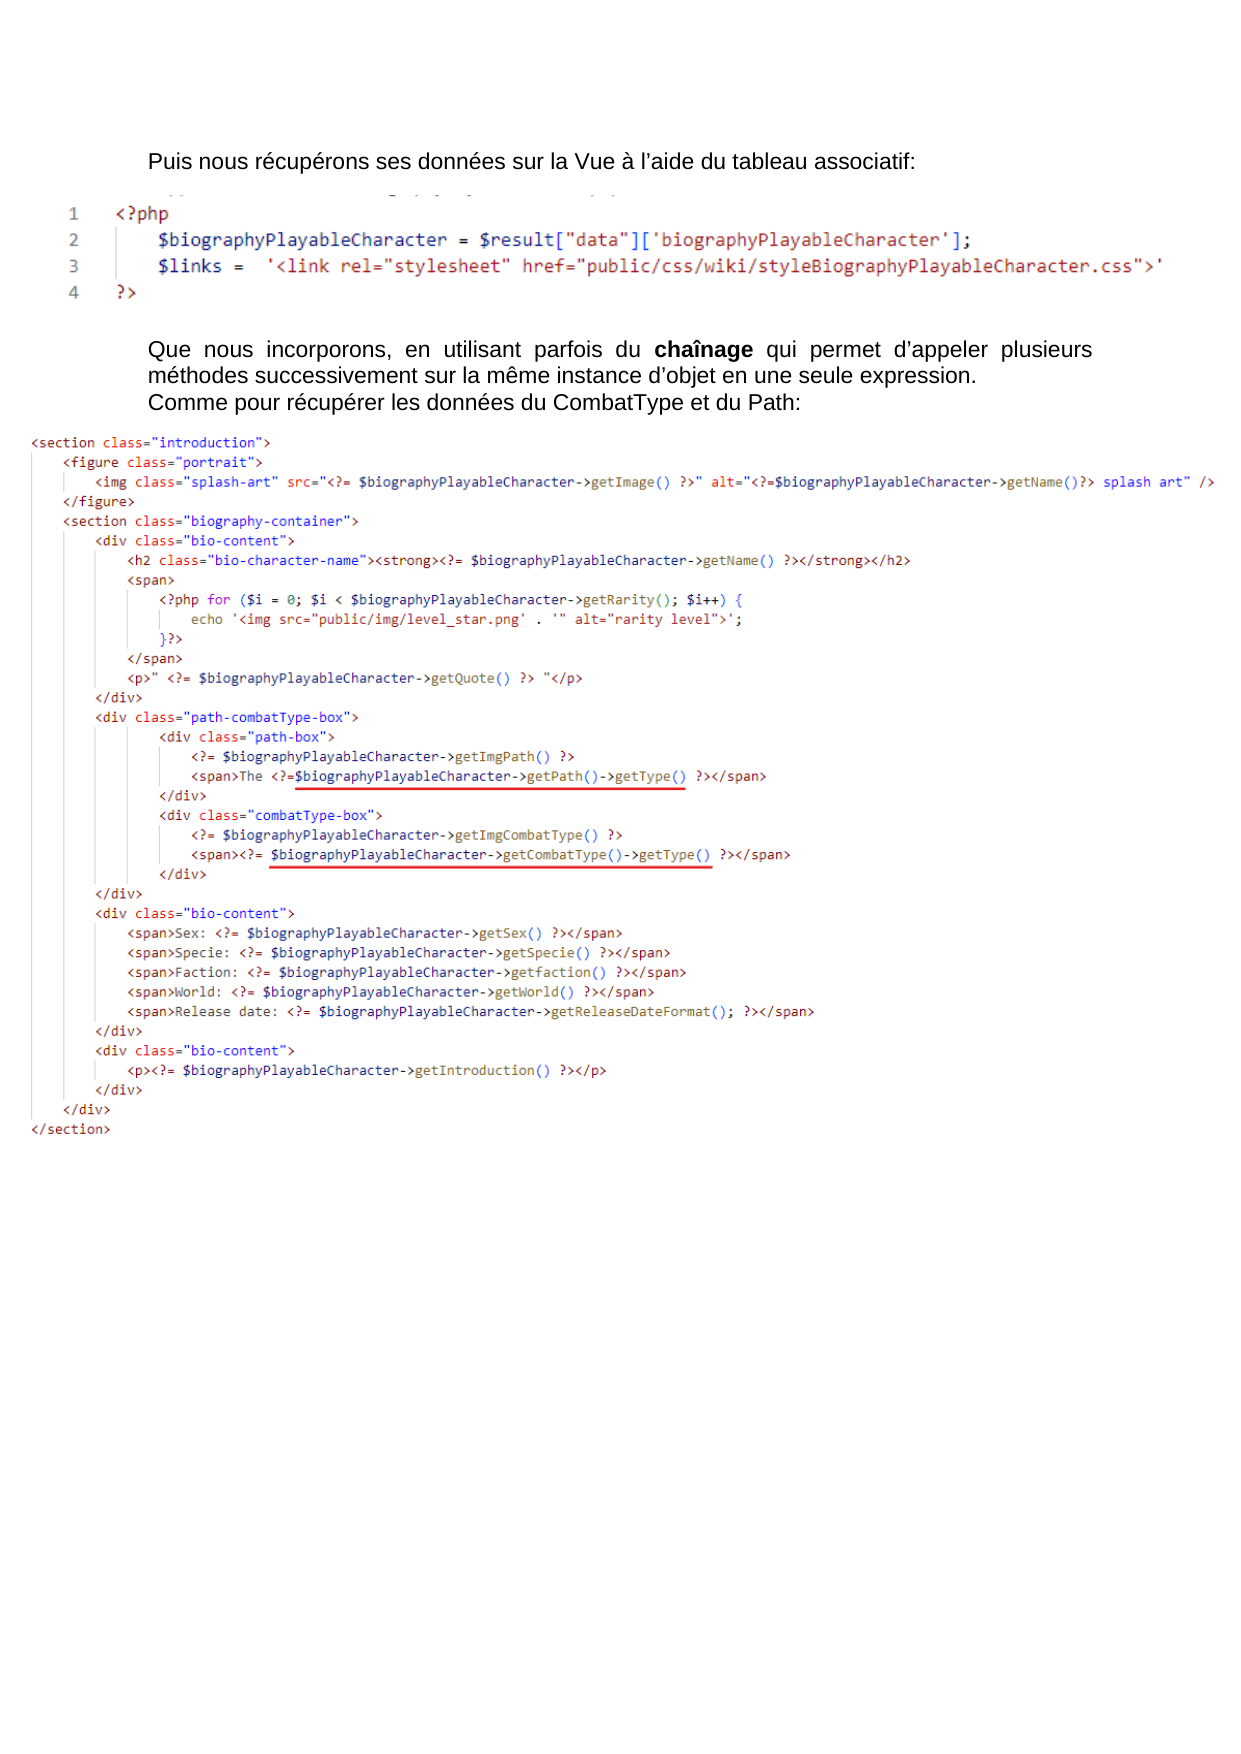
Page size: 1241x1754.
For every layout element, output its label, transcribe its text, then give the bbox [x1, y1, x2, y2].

text Comme pour récupérer les données du CombatType et du Path: [148, 388, 1093, 415]
picture [29, 435, 1223, 1139]
text Que nous incorporons, en utilisant parfois du chaînage qui permet d’appeler plusieurs méthodes successivement sur la même instance d’objet en une seule expression. [148, 336, 1093, 388]
text Puis nous récupérons ses données sur la Vue à l’aide du tableau associatif: [148, 148, 1093, 174]
picture [57, 195, 1183, 307]
